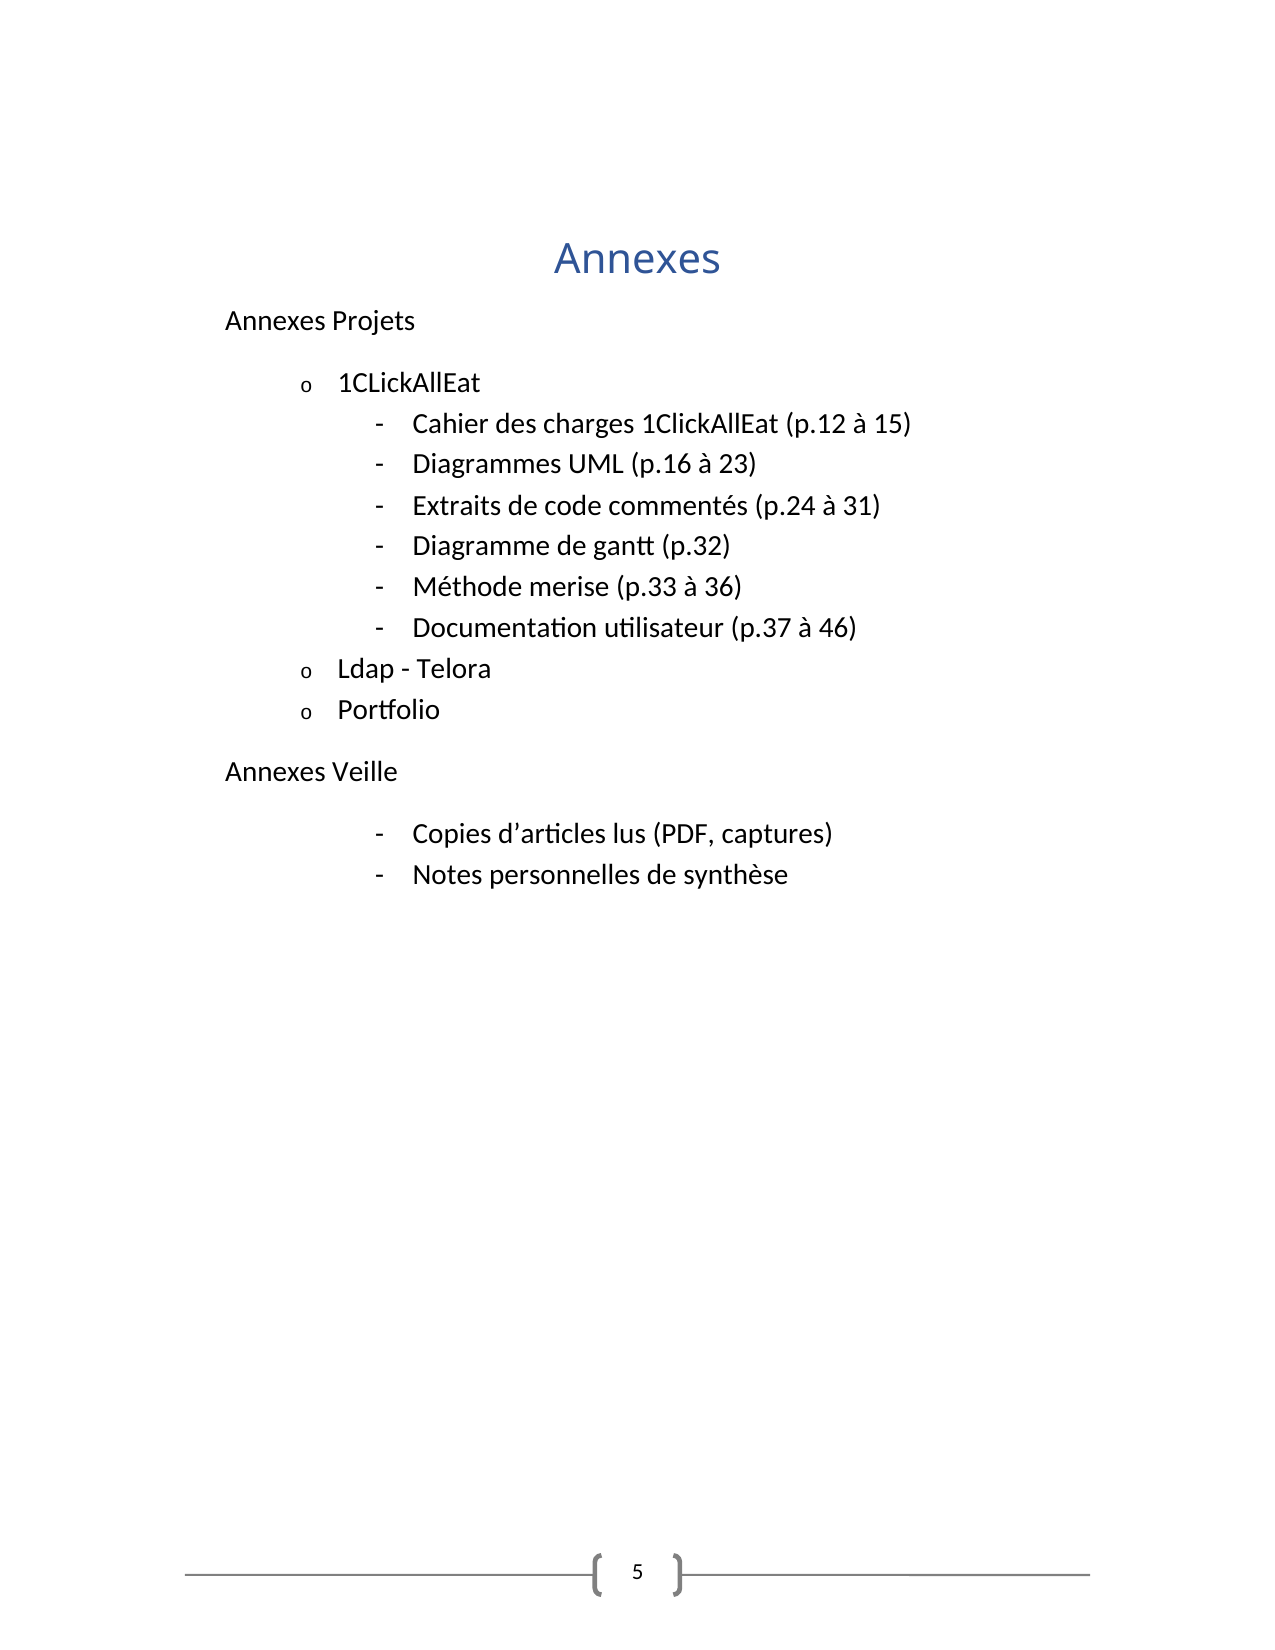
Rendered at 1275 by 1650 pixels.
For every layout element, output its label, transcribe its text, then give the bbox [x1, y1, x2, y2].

list Ldap - Telora [300, 650, 1087, 686]
text Annexes Projets [225, 302, 1087, 338]
list Extraits de code commentés (p.24 à 31) [375, 487, 1087, 522]
list Diagramme de gantt (p.32) [375, 527, 1087, 563]
subtitle Annexes [187, 228, 1087, 285]
list Méthode merise (p.33 à 36) [375, 568, 1087, 604]
list 1CLickAllEat [300, 364, 1087, 399]
list Documentation utilisateur (p.37 à 46) [375, 609, 1087, 645]
list Copies d’articles lus (PDF, captures) [375, 815, 1087, 850]
list Notes personnelles de synthèse [375, 856, 1087, 891]
text Annexes Veille [187, 753, 1087, 789]
list Diagrammes UML (p.16 à 23) [375, 446, 1087, 481]
list Portfolio [300, 691, 1087, 727]
list Cahier des charges 1ClickAllEat (p.12 à 15) [375, 405, 1087, 440]
